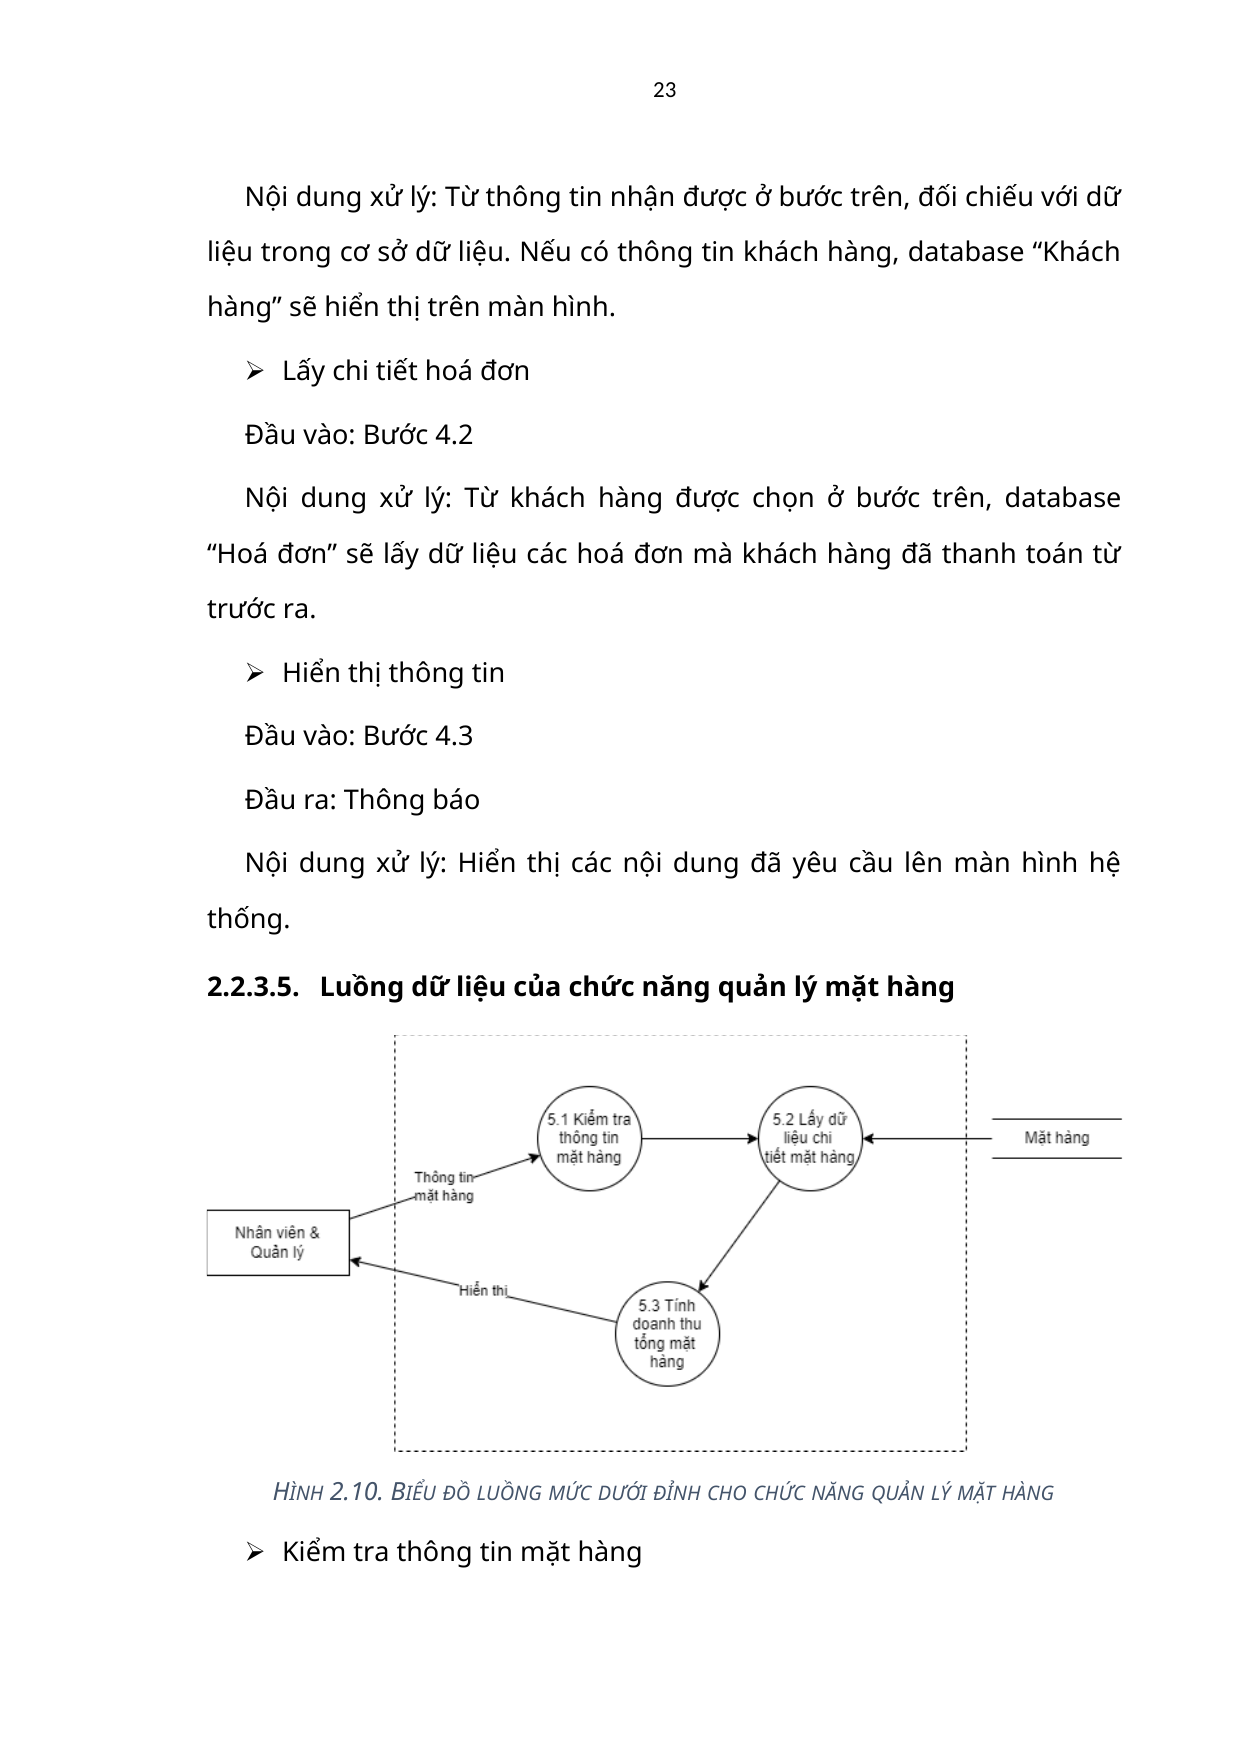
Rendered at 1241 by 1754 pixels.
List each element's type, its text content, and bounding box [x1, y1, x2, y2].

text Đầu ra: Thông báo [207, 780, 1122, 817]
picture [206, 1035, 1123, 1452]
text Nội dung xử lý: Từ khách hàng được chọn ở bước trên, database “Hoá đơn” sẽ lấy dữ liệu các hoá đơn mà khách hàng đã thanh toán từ trước ra. [207, 479, 1122, 626]
text Đầu vào: Bước 4.3 [207, 717, 1122, 753]
text Nội dung xử lý: Hiển thị các nội dung đã yêu cầu lên màn hình hệ thống. [207, 844, 1122, 936]
subtitle Luồng dữ liệu của chức năng quản lý mặt hàng [207, 967, 1122, 1004]
text Đầu vào: Bước 4.2 [207, 415, 1122, 452]
text Hình 2.10. Biểu đồ luồng mức dưới đỉnh cho chức năng quản lý mặt hàng [207, 1473, 1122, 1507]
list Kiểm tra thông tin mặt hàng [244, 1533, 1122, 1570]
list Hiển thị thông tin [244, 653, 1122, 690]
text Nội dung xử lý: Từ thông tin nhận được ở bước trên, đối chiếu với dữ liệu trong cơ sở dữ liệu. Nếu có thông tin khách hàng, database “Khách hàng” sẽ hiển thị trên màn hình. [207, 177, 1122, 325]
list Lấy chi tiết hoá đơn [244, 351, 1122, 388]
